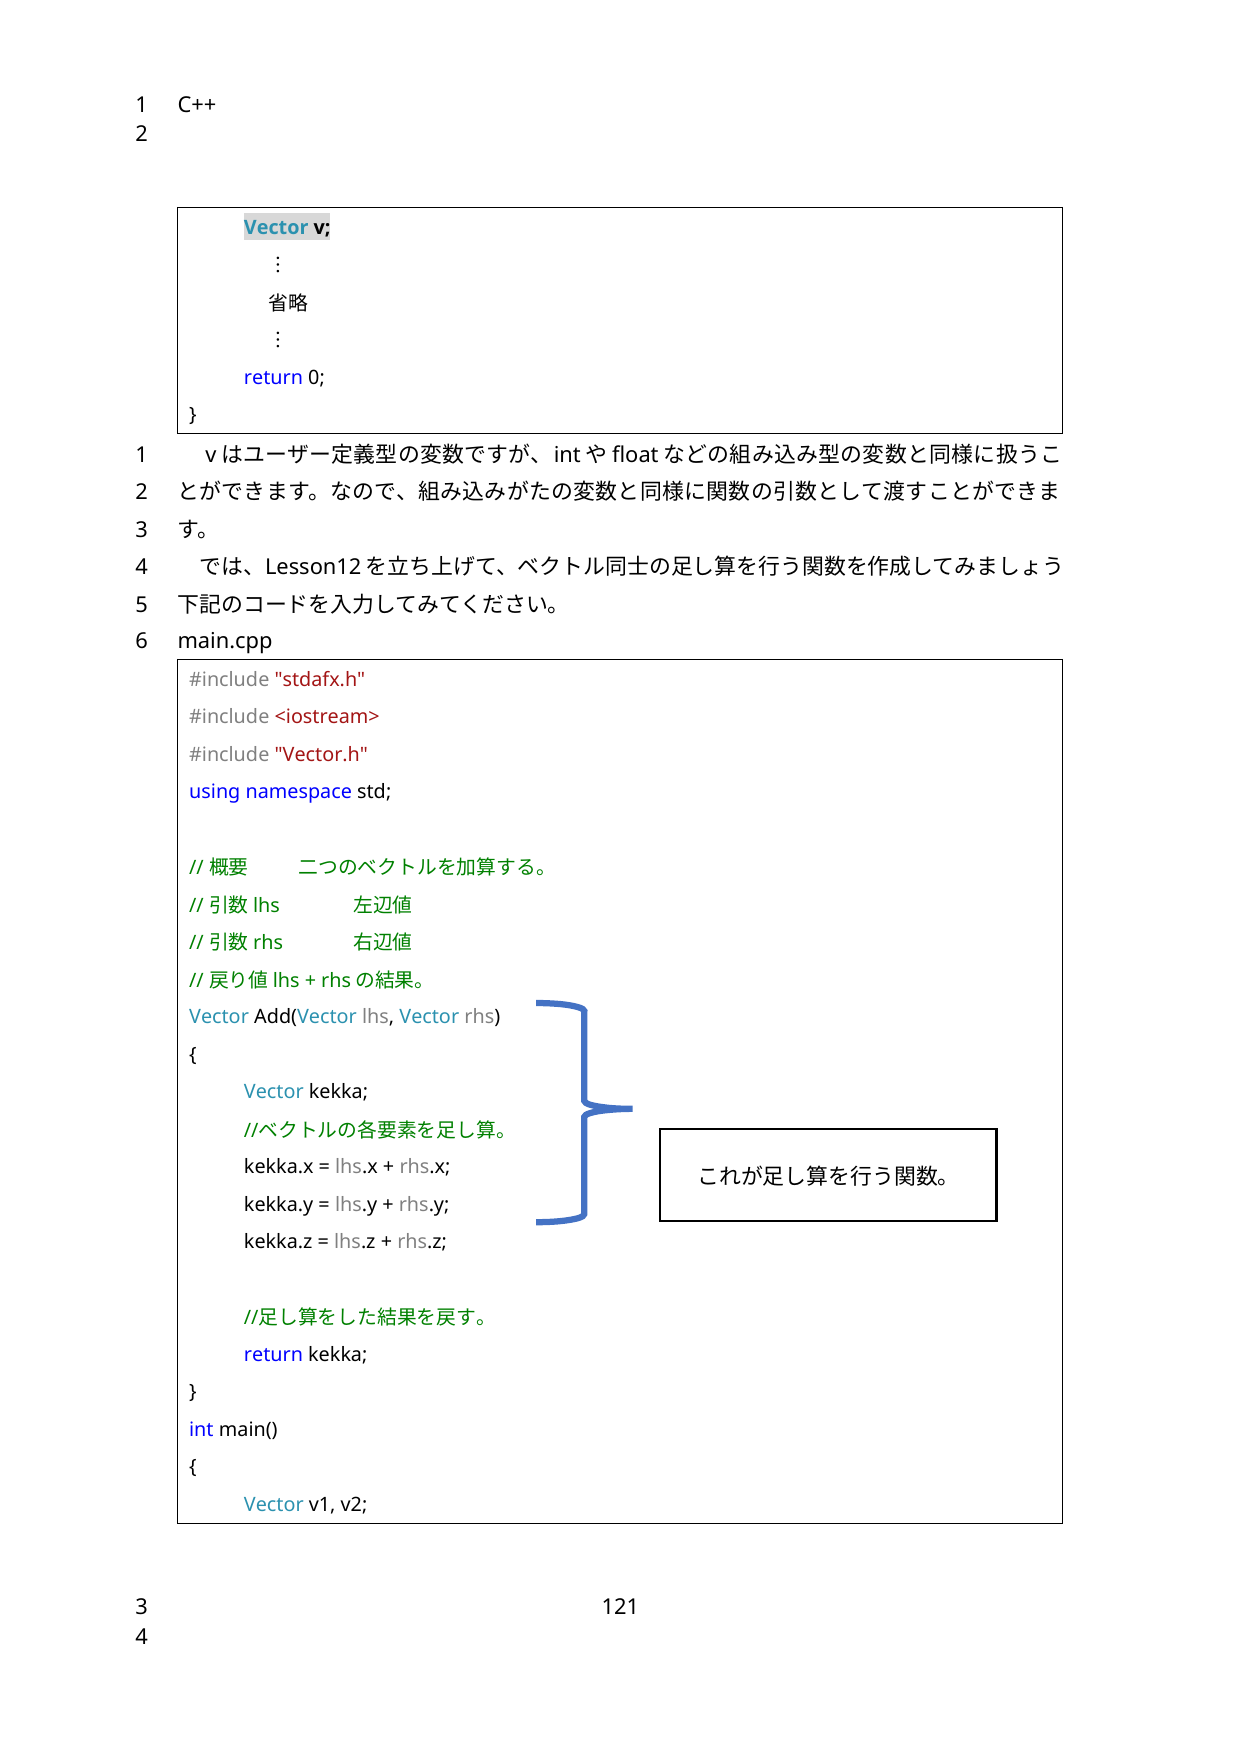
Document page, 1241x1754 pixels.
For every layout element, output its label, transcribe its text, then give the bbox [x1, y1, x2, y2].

text main.cpp [177, 621, 1063, 659]
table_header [178, 660, 1062, 1522]
text では、Lesson12を立ち上げて、ベクトル同士の足し算を行う関数を作成してみましょう。下記のコードを入力してみてください。 [177, 546, 1063, 621]
text vはユーザー定義型の変数ですが、intやfloatなどの組み込み型の変数と同様に扱うことができます。なので、組み込みがたの変数と同様に関数の引数として渡すことができます。 [177, 434, 1063, 546]
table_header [178, 208, 1062, 433]
